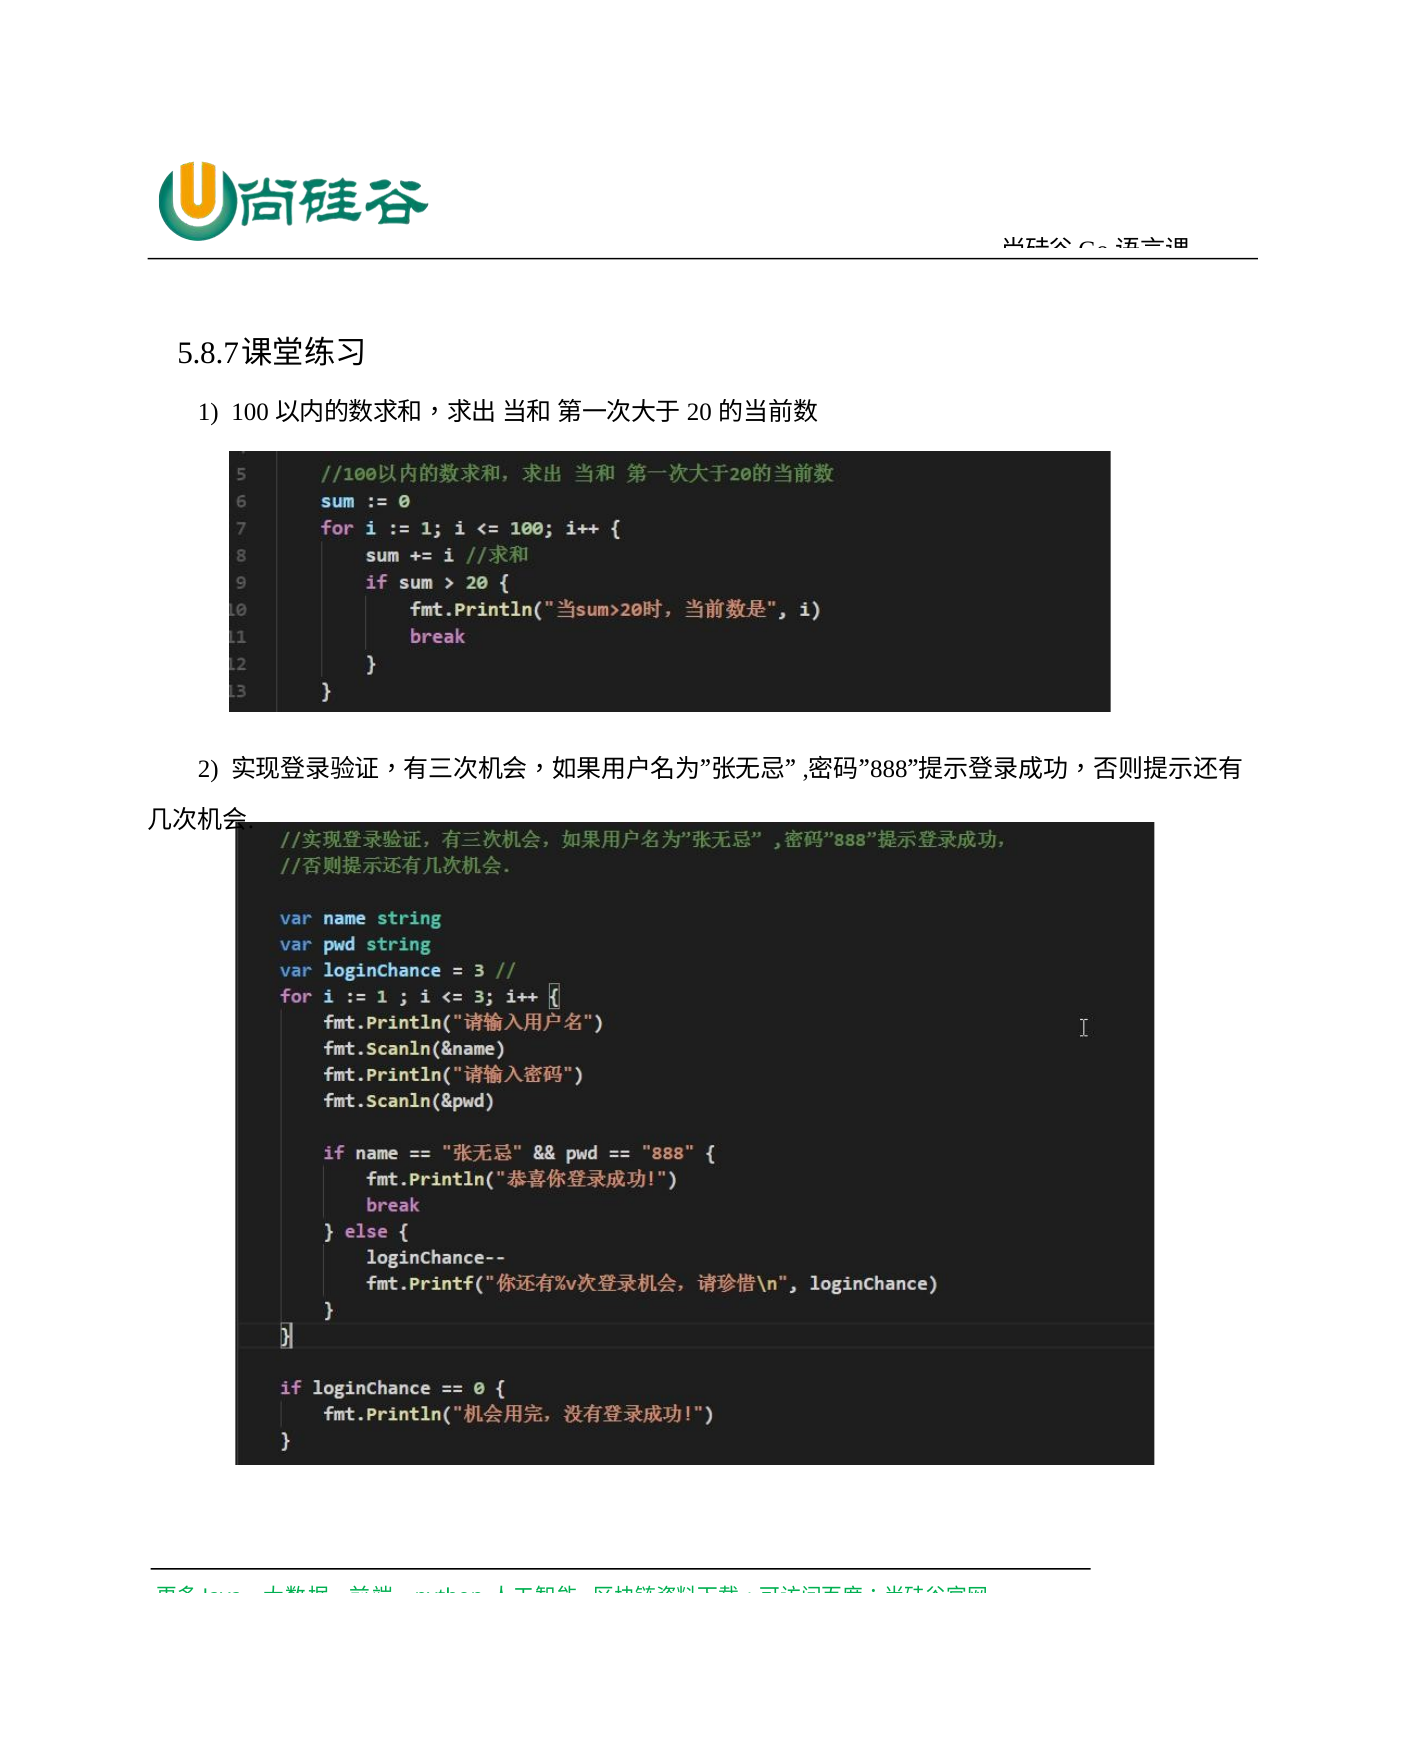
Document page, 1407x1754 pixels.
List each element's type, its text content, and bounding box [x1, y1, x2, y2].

picture [229, 451, 1111, 712]
subtitle 课堂练习 [177, 330, 1319, 372]
list 100 以内的数求和，求出 当和 第一次大于 20 的当前数 [198, 393, 1319, 427]
picture [158, 161, 429, 241]
picture [235, 836, 1155, 1465]
